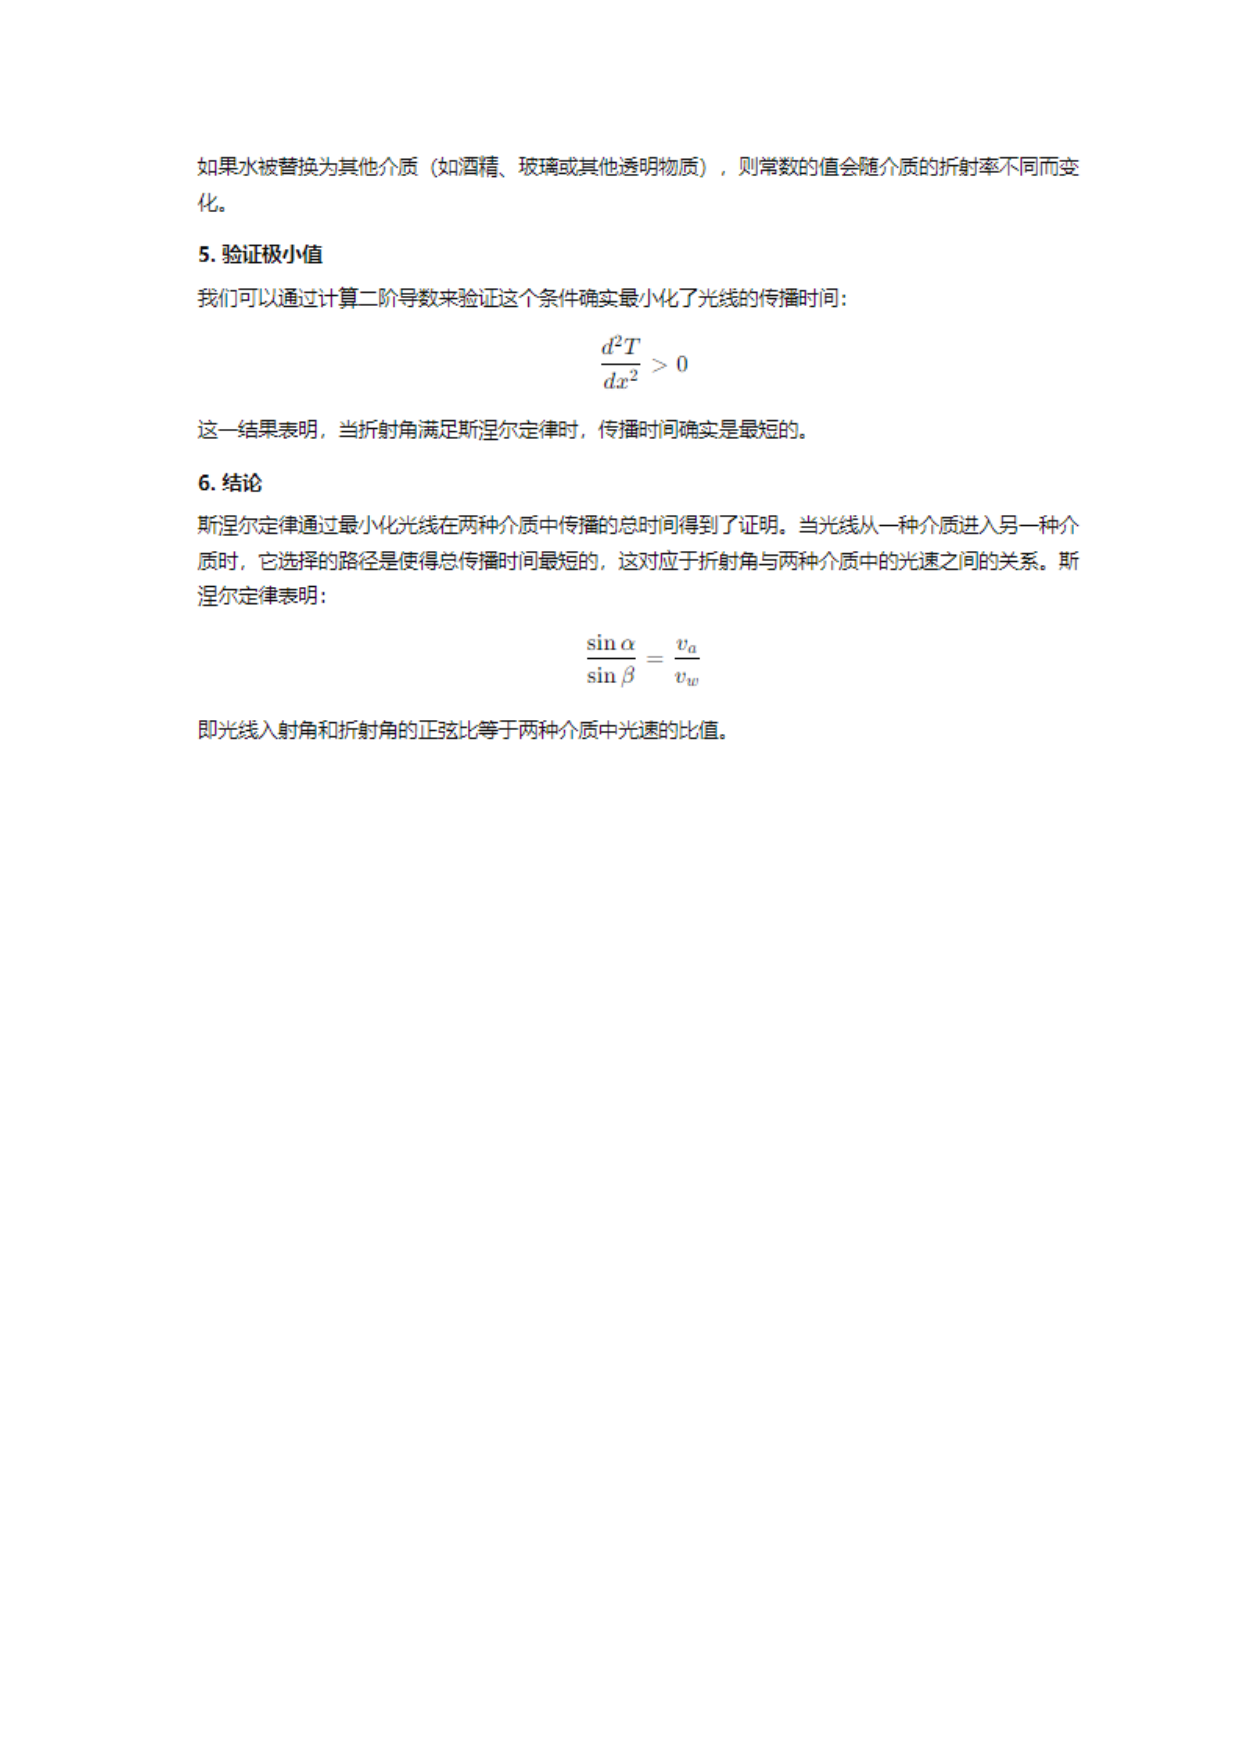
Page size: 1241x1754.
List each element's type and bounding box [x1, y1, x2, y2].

picture [187, 151, 1149, 755]
